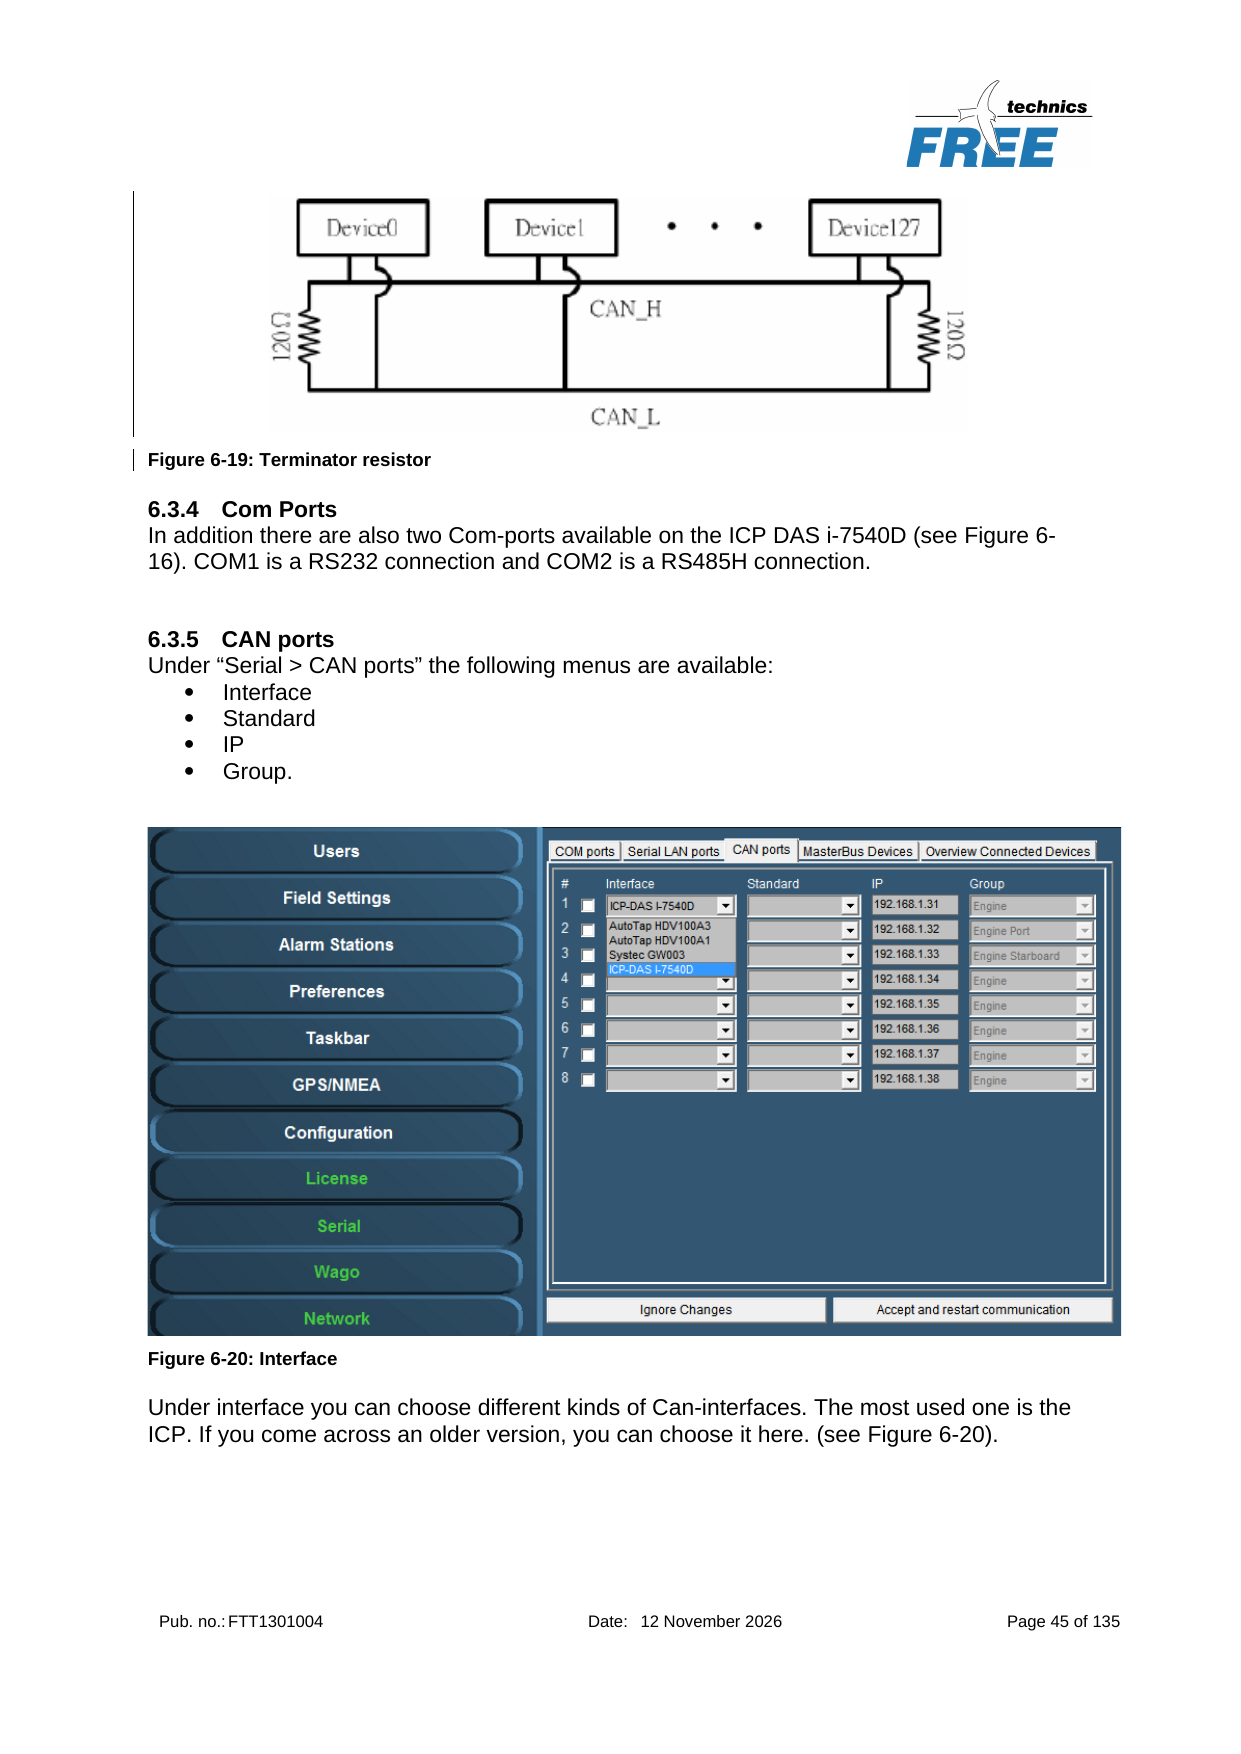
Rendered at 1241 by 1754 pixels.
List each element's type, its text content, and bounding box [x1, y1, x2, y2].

list Interface [185, 679, 1093, 705]
picture [264, 191, 976, 437]
list IP [185, 731, 1093, 758]
list Standard [185, 705, 1093, 731]
text Under “Serial > CAN ports” the following menus are available: [148, 652, 1093, 679]
picture [906, 80, 1093, 167]
picture [147, 827, 1122, 1336]
list Group. [185, 758, 1093, 784]
subtitle Com Ports [148, 496, 1093, 522]
subtitle CAN ports [148, 626, 1093, 652]
